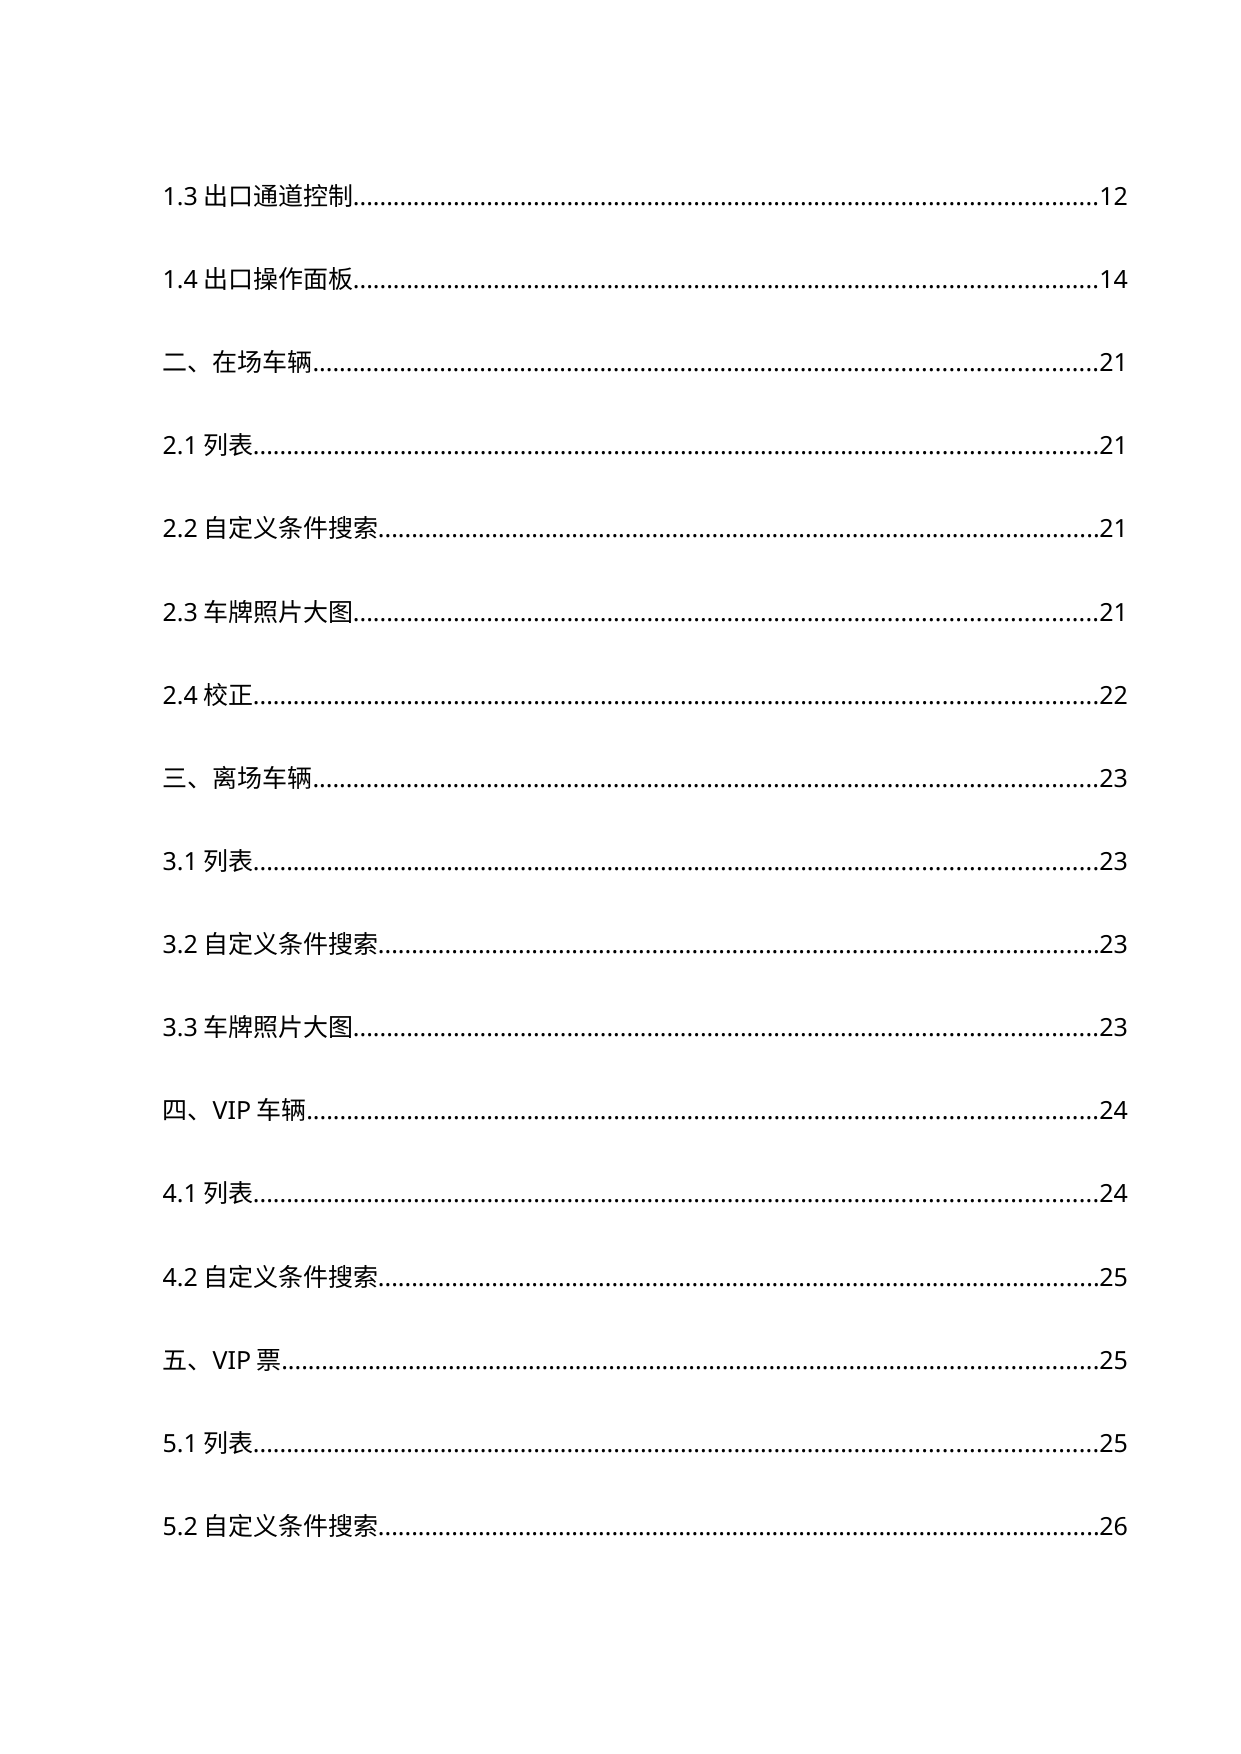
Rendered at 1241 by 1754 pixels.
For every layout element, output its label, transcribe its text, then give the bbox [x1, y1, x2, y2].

text 1.4出口操作面板 14 [112, 245, 1128, 310]
text 4.2自定义条件搜索 25 [112, 1243, 1128, 1308]
text 3.3车牌照片大图 23 [112, 993, 1128, 1058]
text 3.2自定义条件搜索 23 [112, 910, 1128, 975]
text 2.1列表 21 [112, 411, 1128, 476]
text 3.1列表 23 [112, 827, 1128, 892]
text 2.4校正 22 [112, 661, 1128, 726]
text 四、VIP车辆 24 [112, 1076, 1128, 1141]
text 4.1列表 24 [112, 1159, 1128, 1224]
text 二、在场车辆 21 [112, 328, 1128, 393]
text 五、VIP票 25 [112, 1326, 1128, 1391]
text 1.3出口通道控制 12 [112, 162, 1128, 227]
text 三、离场车辆 23 [112, 744, 1128, 809]
text 2.2自定义条件搜索 21 [112, 494, 1128, 559]
text 5.1列表 25 [112, 1409, 1128, 1474]
text 2.3车牌照片大图 21 [112, 578, 1128, 643]
text 5.2自定义条件搜索 26 [112, 1492, 1128, 1557]
